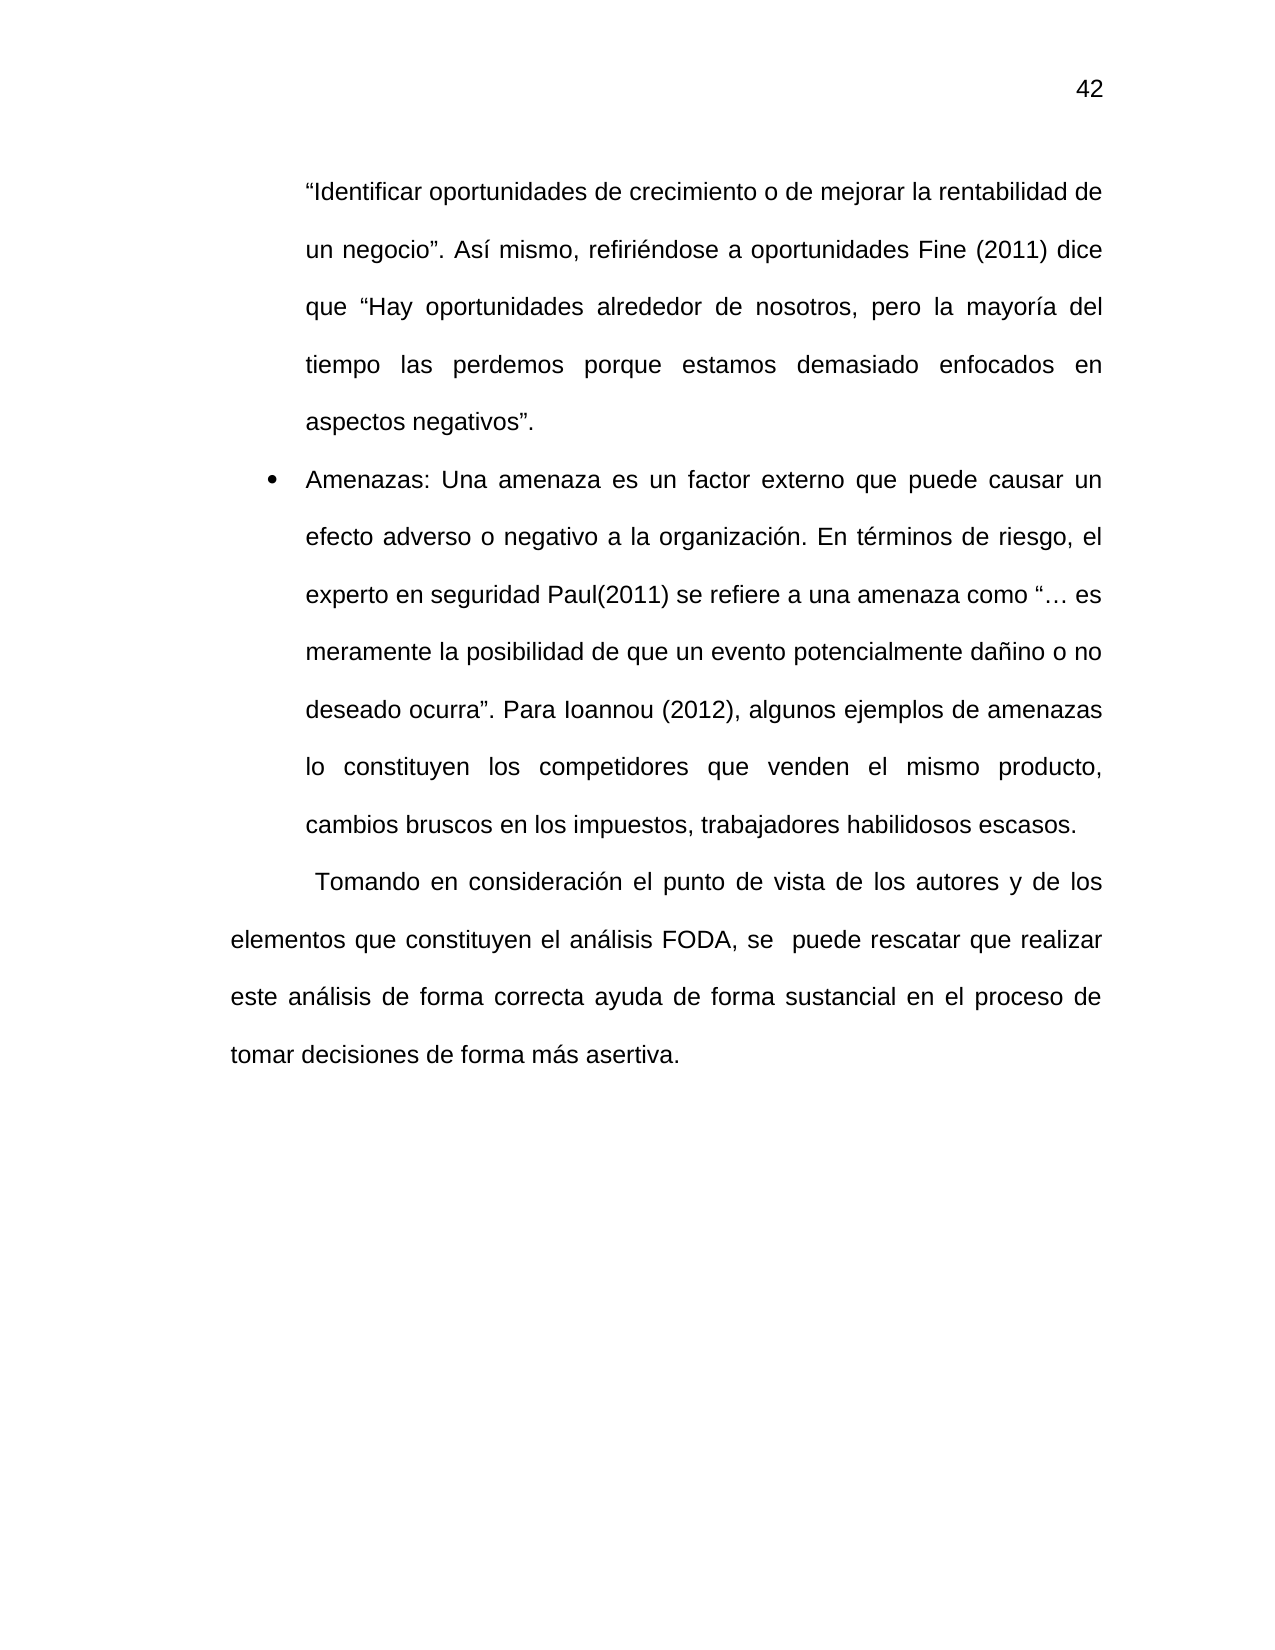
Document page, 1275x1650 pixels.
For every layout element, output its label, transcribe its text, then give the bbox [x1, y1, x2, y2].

text Tomando en consideración el punto de vista de los autores y de los elementos que constituyen el análisis FODA, se puede rescatar que realizar este análisis de forma correcta ayuda de forma sustancial en el proceso de tomar decisiones de forma más asertiva. [230, 867, 1104, 1068]
list Amenazas: Una amenaza es un factor externo que puede causar un efecto adverso o negativo a la organización. En términos de riesgo, el experto en seguridad Paul(2011) se refiere a una amenaza como “… es meramente la posibilidad de que un evento potencialmente dañino o no deseado ocurra”. Para Ioannou (2012), algunos ejemplos de amenazas lo constituyen los competidores que venden el mismo producto, cambios bruscos en los impuestos, trabajadores habilidosos escasos. [268, 465, 1104, 838]
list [268, 177, 1104, 436]
